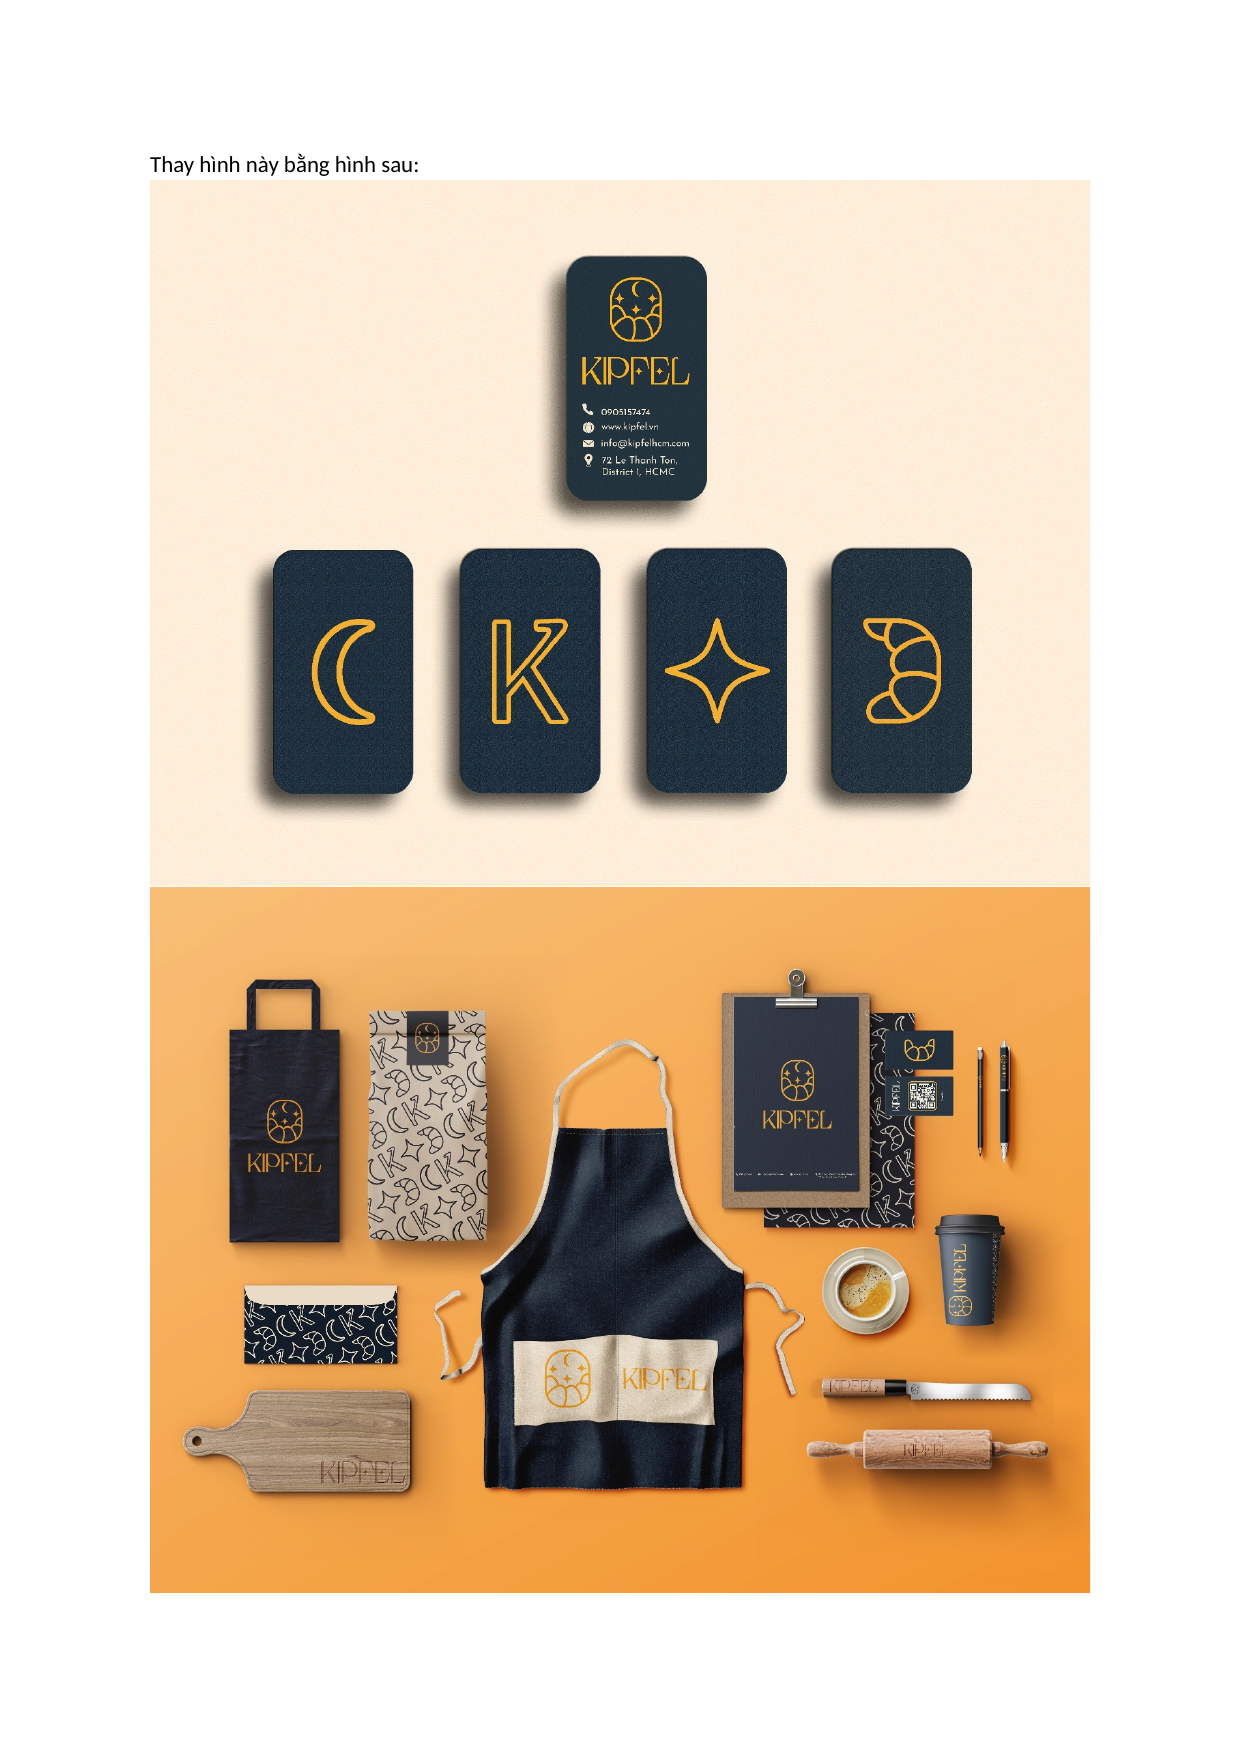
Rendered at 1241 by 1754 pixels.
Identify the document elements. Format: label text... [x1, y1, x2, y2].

picture [150, 887, 1091, 1593]
picture [150, 180, 1091, 886]
text Thay hình này bằng hình sau: [150, 150, 1090, 180]
